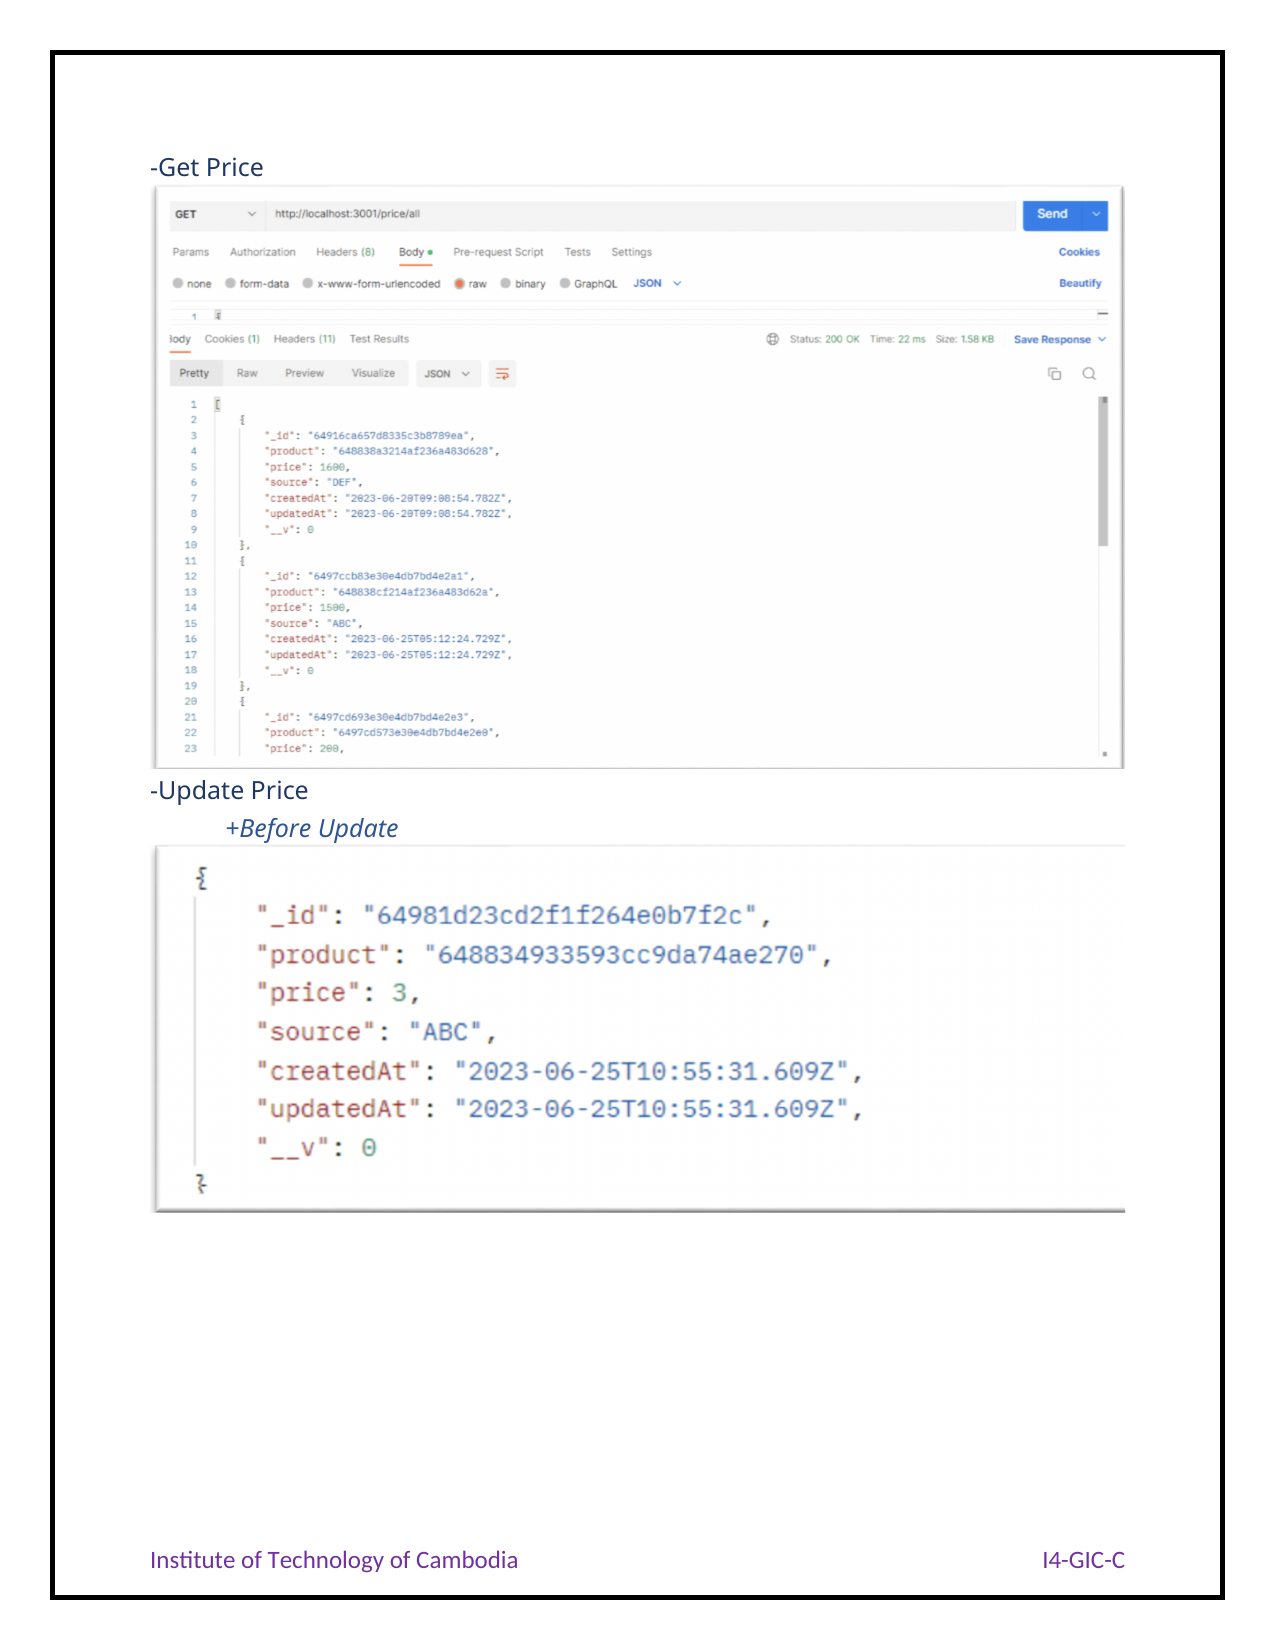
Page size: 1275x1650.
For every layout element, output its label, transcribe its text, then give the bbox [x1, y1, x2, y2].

subtitle -Get Price [150, 150, 1125, 184]
picture [150, 844, 1125, 1213]
picture [150, 184, 1125, 769]
subtitle +Before Update [150, 811, 1125, 844]
subtitle -Update Price [150, 772, 1125, 806]
